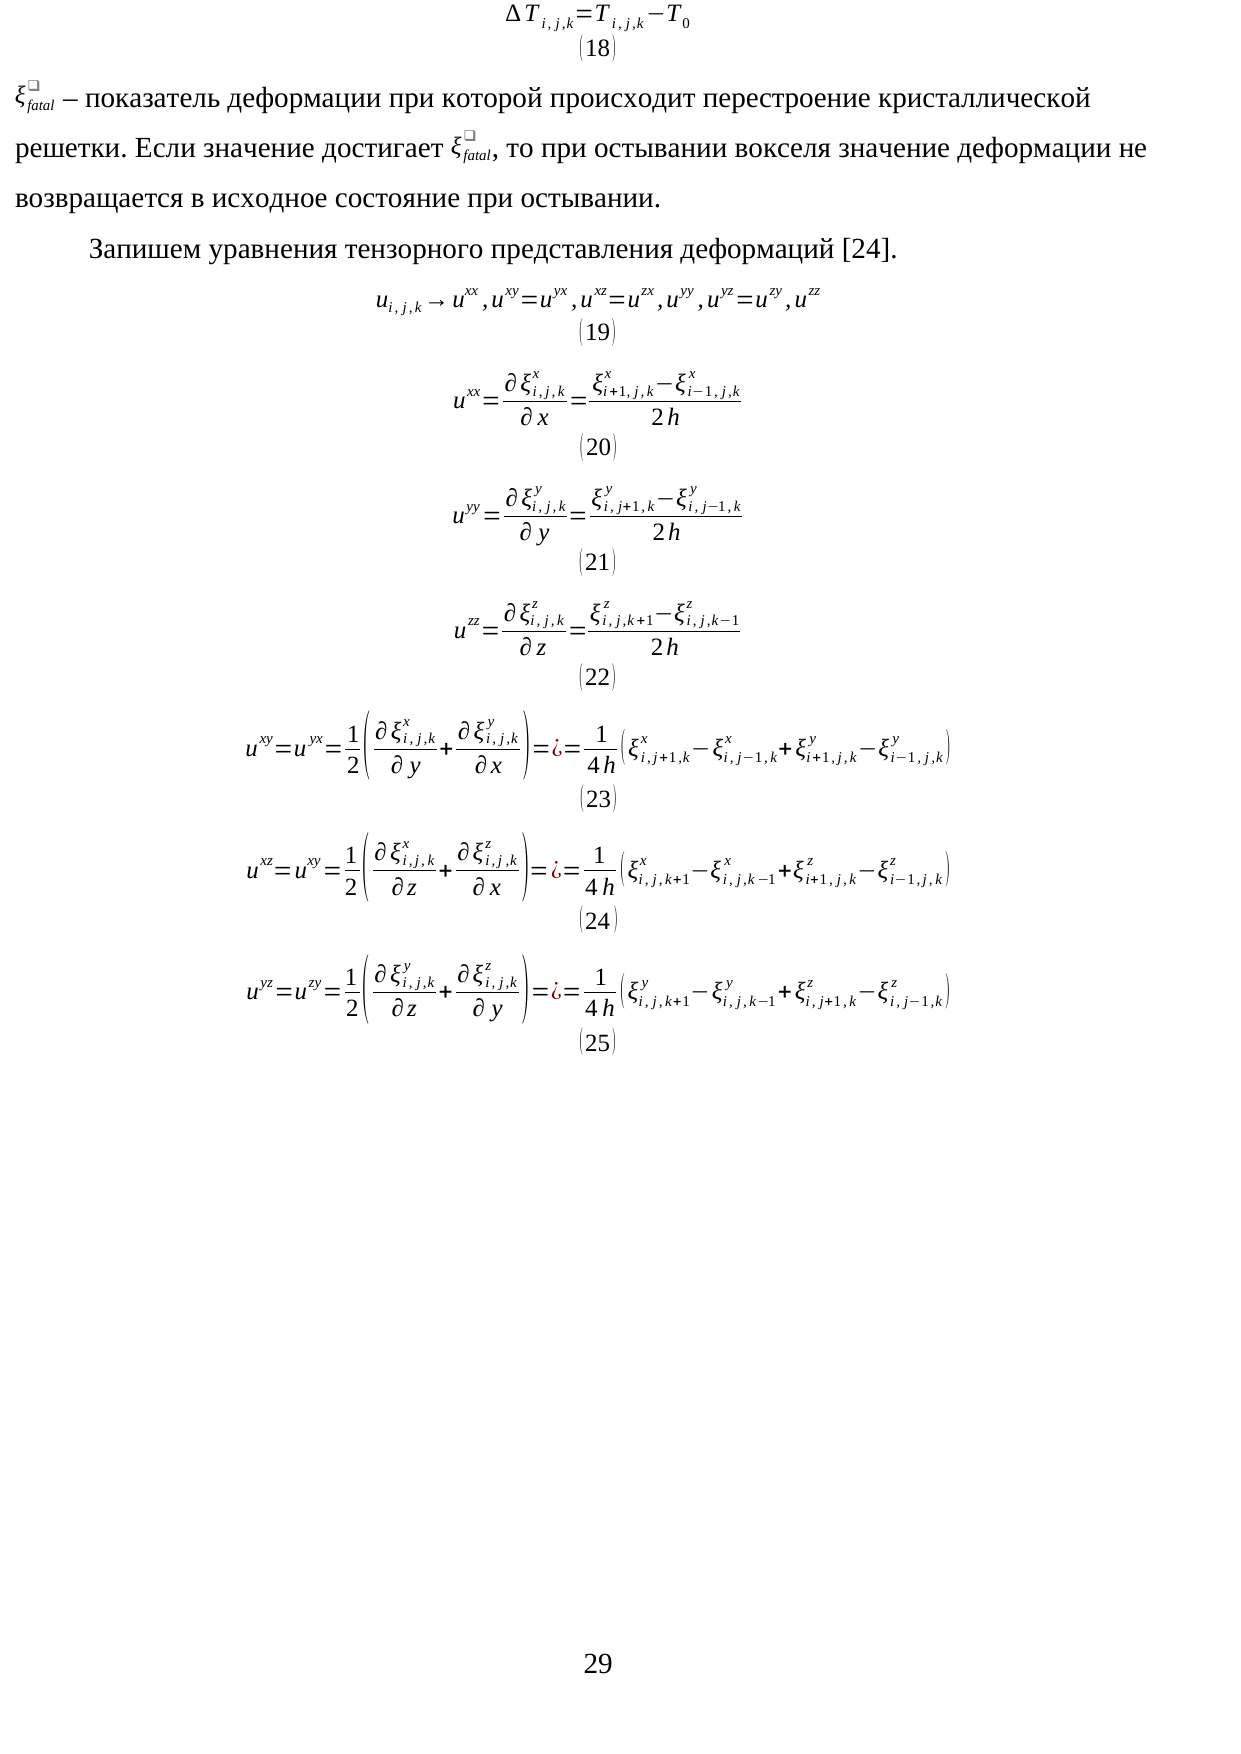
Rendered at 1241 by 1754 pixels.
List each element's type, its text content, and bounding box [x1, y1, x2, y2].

text – показатель деформации при которой происходит перестроение кристаллической решетки. Если значение достигает , то при остывании вокселя значение деформации не возвращается в исходное состояние при остывании. [15, 80, 1181, 214]
text Запишем уравнения тензорного представления деформаций [24]. [15, 231, 1181, 264]
